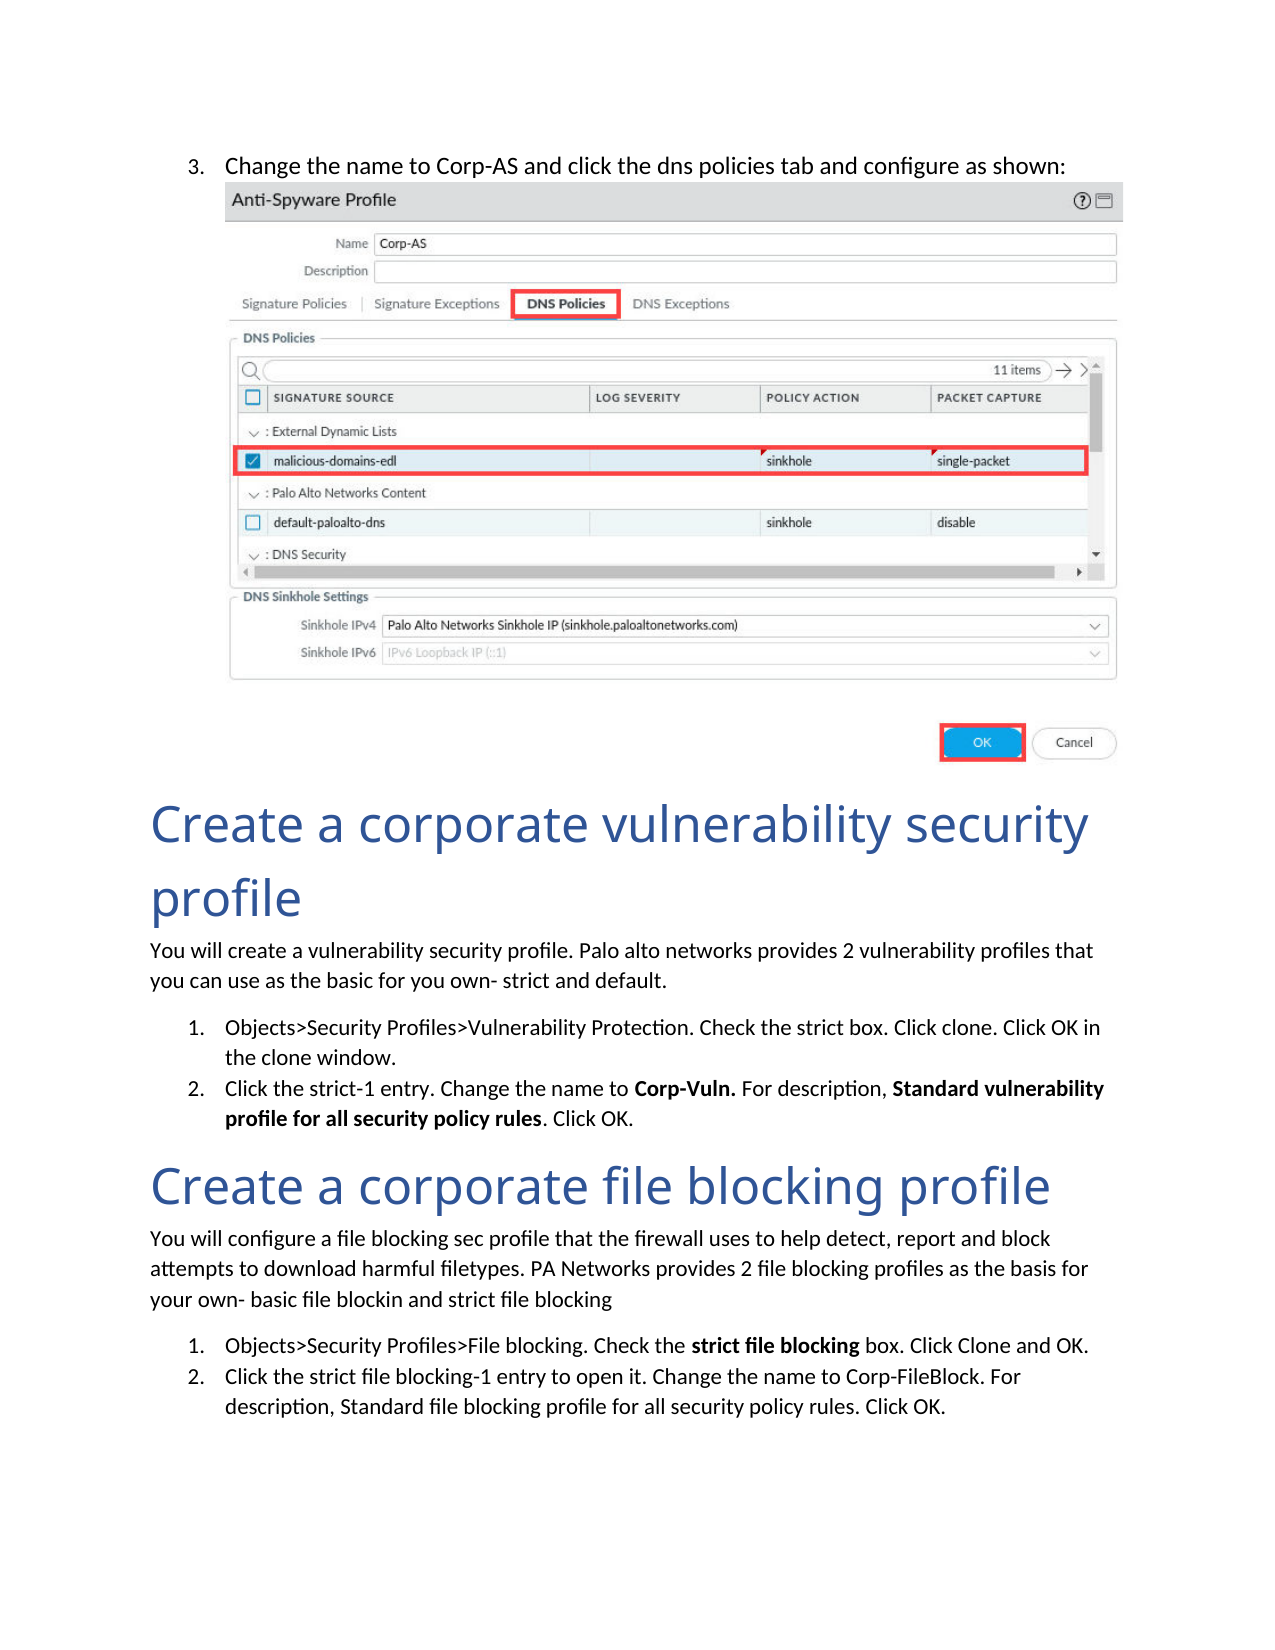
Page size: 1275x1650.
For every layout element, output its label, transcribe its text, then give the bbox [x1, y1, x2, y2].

subtitle Create a corporate file blocking profile [150, 1151, 1125, 1219]
list Objects>Security Profiles>Vulnerability Protection. Check the strict box. Click clone. Click OK in the clone window. [187, 1013, 1125, 1071]
list Objects>Security Profiles>File blocking. Check the strict file blocking box. Click Clone and OK. [187, 1332, 1125, 1359]
list Click the strict-1 entry. Change the name to Corp-Vuln. For description, Standard vulnerability profile for all security policy rules. Click OK. [187, 1074, 1125, 1132]
text You will configure a file blocking sec profile that the firewall uses to help detect, report and block attempts to download harmful filetypes. PA Networks provides 2 file blocking profiles as the basis for your own- basic file blockin and strict file blocking [150, 1224, 1125, 1313]
picture [225, 182, 1124, 771]
list Click the strict file blocking-1 entry to open it. Change the name to Corp-FileBlock. For description, Standard file blocking profile for all security policy rules. Click OK. [187, 1362, 1125, 1420]
text You will create a vulnerability security profile. Palo alto networks provides 2 vulnerability profiles that you can use as the basic for you own- strict and default. [150, 936, 1125, 994]
subtitle Create a corporate vulnerability security profile [150, 789, 1125, 931]
